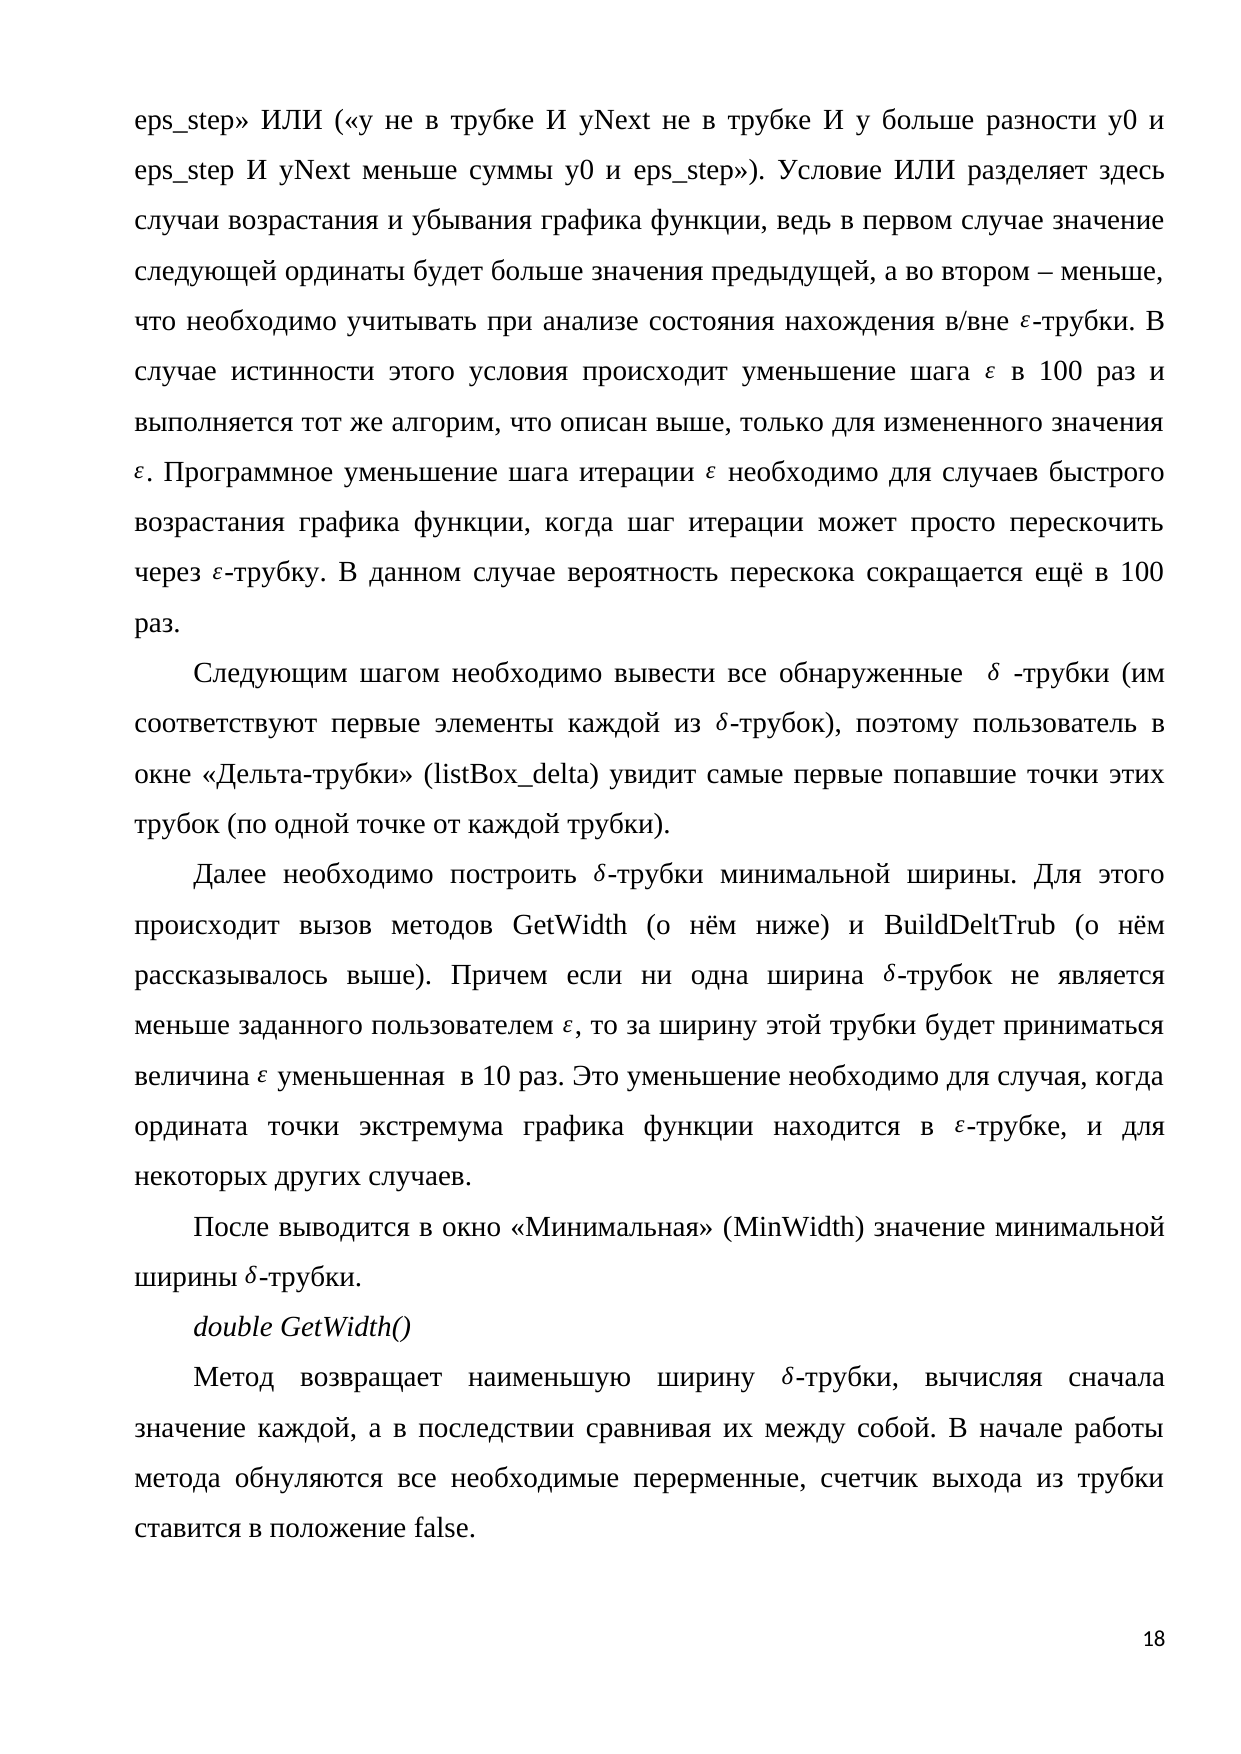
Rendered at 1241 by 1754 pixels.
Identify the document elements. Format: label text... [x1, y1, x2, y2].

text double GetWidth() [134, 1309, 1165, 1343]
text Метод возвращает наименьшую ширину -трубки, вычисляя сначала значение каждой, а в последствии сравнивая их между собой. В начале работы метода обнуляются все необходимые перерменные, счетчик выхода из трубки ставится в положение false. [134, 1359, 1165, 1544]
text Следующим шагом необходимо вывести все обнаруженные -трубки (им соответствуют первые элементы каждой из -трубок), поэтому пользователь в окне «Дельта-трубки» (listBox_delta) увидит самые первые попавшие точки этих трубок (по одной точке от каждой трубки). [134, 655, 1165, 840]
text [134, 102, 1165, 638]
text После выводится в окно «Минимальная» (MinWidth) значение минимальной ширины -трубки. [134, 1209, 1165, 1292]
text Далее необходимо построить -трубки минимальной ширины. Для этого происходит вызов методов GetWidth (о нём ниже) и BuildDeltTrub (о нём рассказывалось выше). Причем если ни одна ширина -трубок не является меньше заданного пользователем , то за ширину этой трубки будет приниматься величина уменьшенная в 10 раз. Это уменьшение необходимо для случая, когда ордината точки экстремума графика функции находится в -трубке, и для некоторых других случаев. [134, 856, 1165, 1192]
